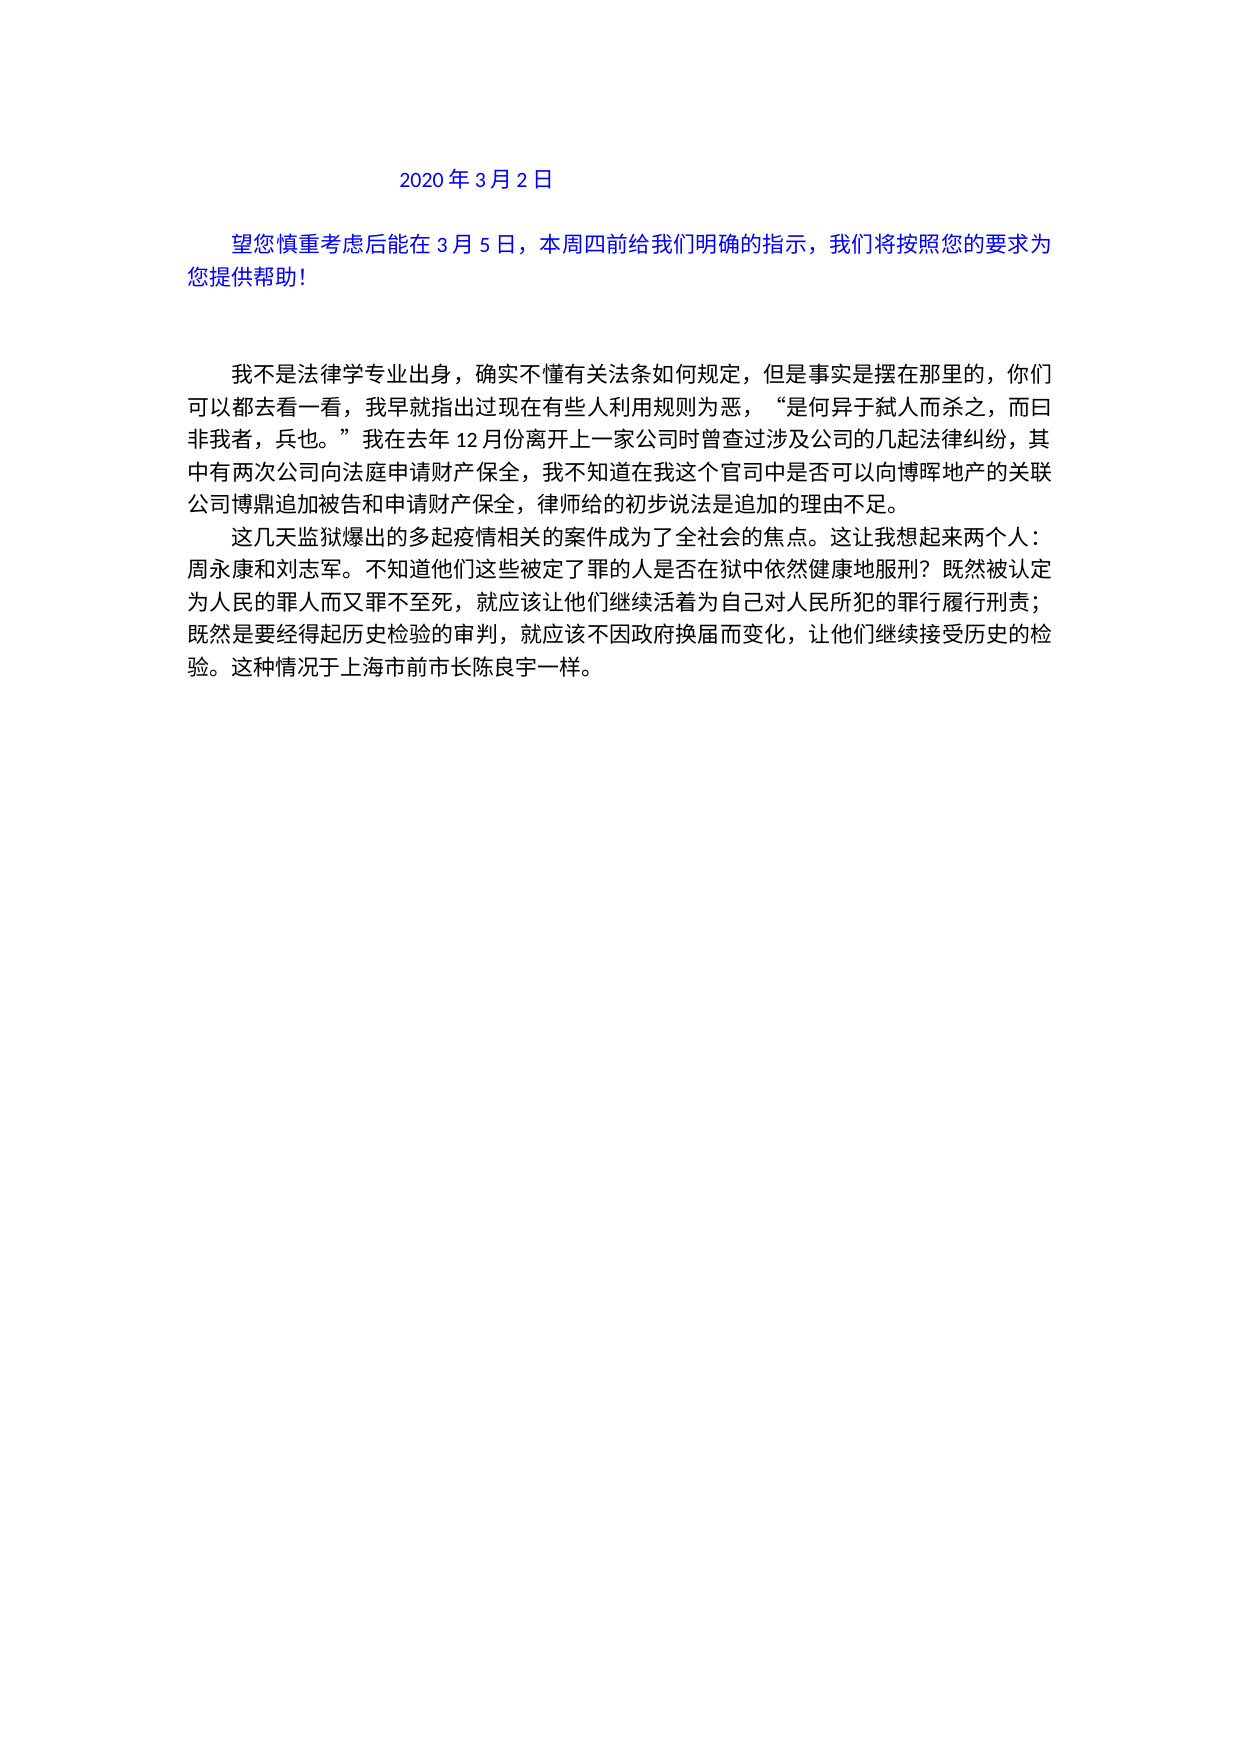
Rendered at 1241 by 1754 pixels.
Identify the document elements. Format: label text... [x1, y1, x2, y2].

list 2020年3月2日 [187, 162, 1053, 194]
list 望您慎重考虑后能在3月5日，本周四前给我们明确的指示，我们将按照您的要求为您提供帮助！ [187, 227, 1053, 292]
list 这几天监狱爆出的多起疫情相关的案件成为了全社会的焦点。这让我想起来两个人：周永康和刘志军。不知道他们这些被定了罪的人是否在狱中依然健康地服刑？既然被认定为人民的罪人而又罪不至死，就应该让他们继续活着为自己对人民所犯的罪行履行刑责；既然是要经得起历史检验的审判，就应该不因政府换届而变化，让他们继续接受历史的检验。这种情况于上海市前市长陈良宇一样。 [187, 519, 1053, 682]
list 我不是法律学专业出身，确实不懂有关法条如何规定，但是事实是摆在那里的，你们可以都去看一看，我早就指出过现在有些人利用规则为恶，“是何异于弑人而杀之，而曰非我者，兵也。”我在去年12月份离开上一家公司时曾查过涉及公司的几起法律纠纷，其中有两次公司向法庭申请财产保全，我不知道在我这个官司中是否可以向博晖地产的关联公司博鼎追加被告和申请财产保全，律师给的初步说法是追加的理由不足。 [187, 357, 1053, 519]
